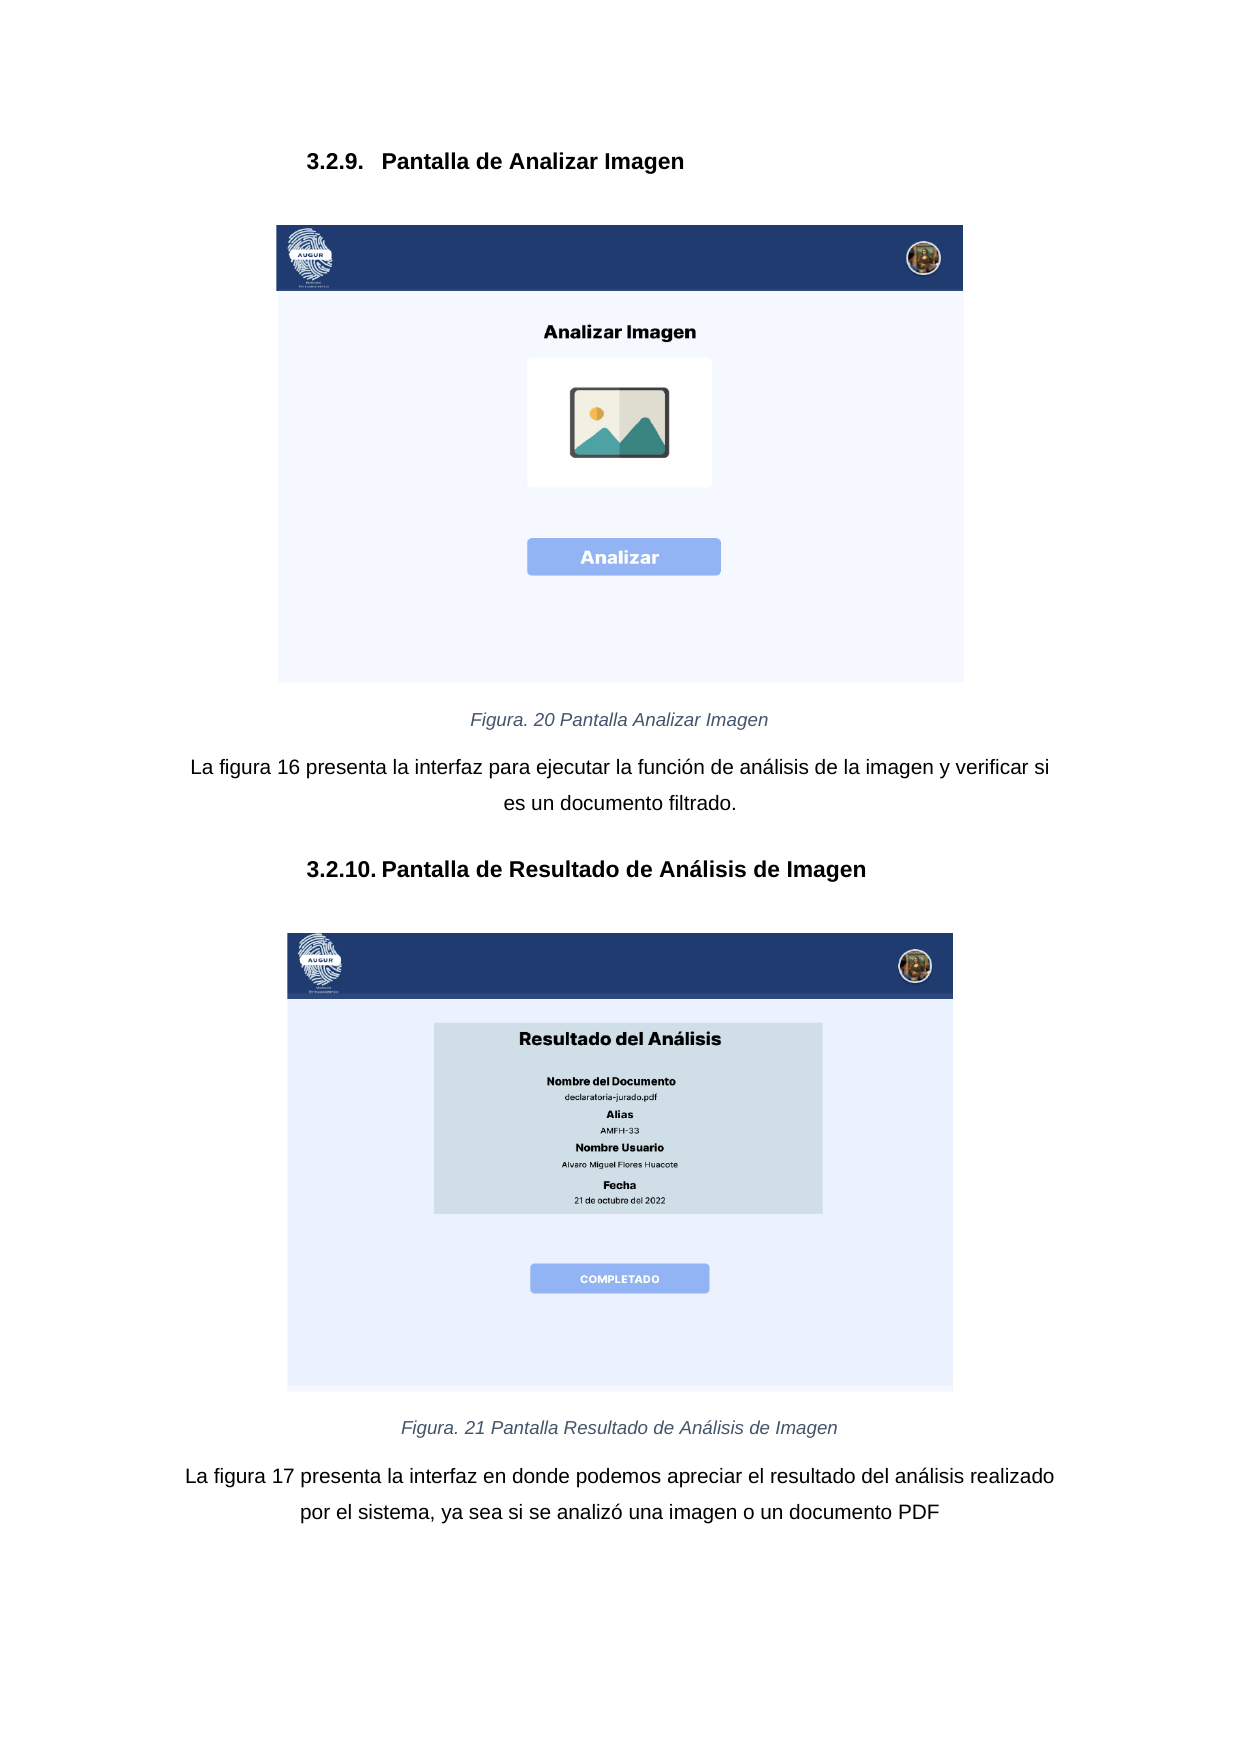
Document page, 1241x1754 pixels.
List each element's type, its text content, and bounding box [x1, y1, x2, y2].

subtitle Pantalla de Analizar Imagen [306, 148, 1063, 174]
text La figura 17 presenta la interfaz en donde podemos apreciar el resultado del análisis realizado por el sistema, ya sea si se analizó una imagen o un documento PDF [177, 1464, 1063, 1523]
subtitle Pantalla de Resultado de Análisis de Imagen [306, 856, 1063, 882]
text La figura 16 presenta la interfaz para ejecutar la función de análisis de la imagen y verificar si es un documento filtrado. [177, 755, 1063, 815]
picture [287, 933, 953, 1392]
picture [276, 225, 964, 684]
